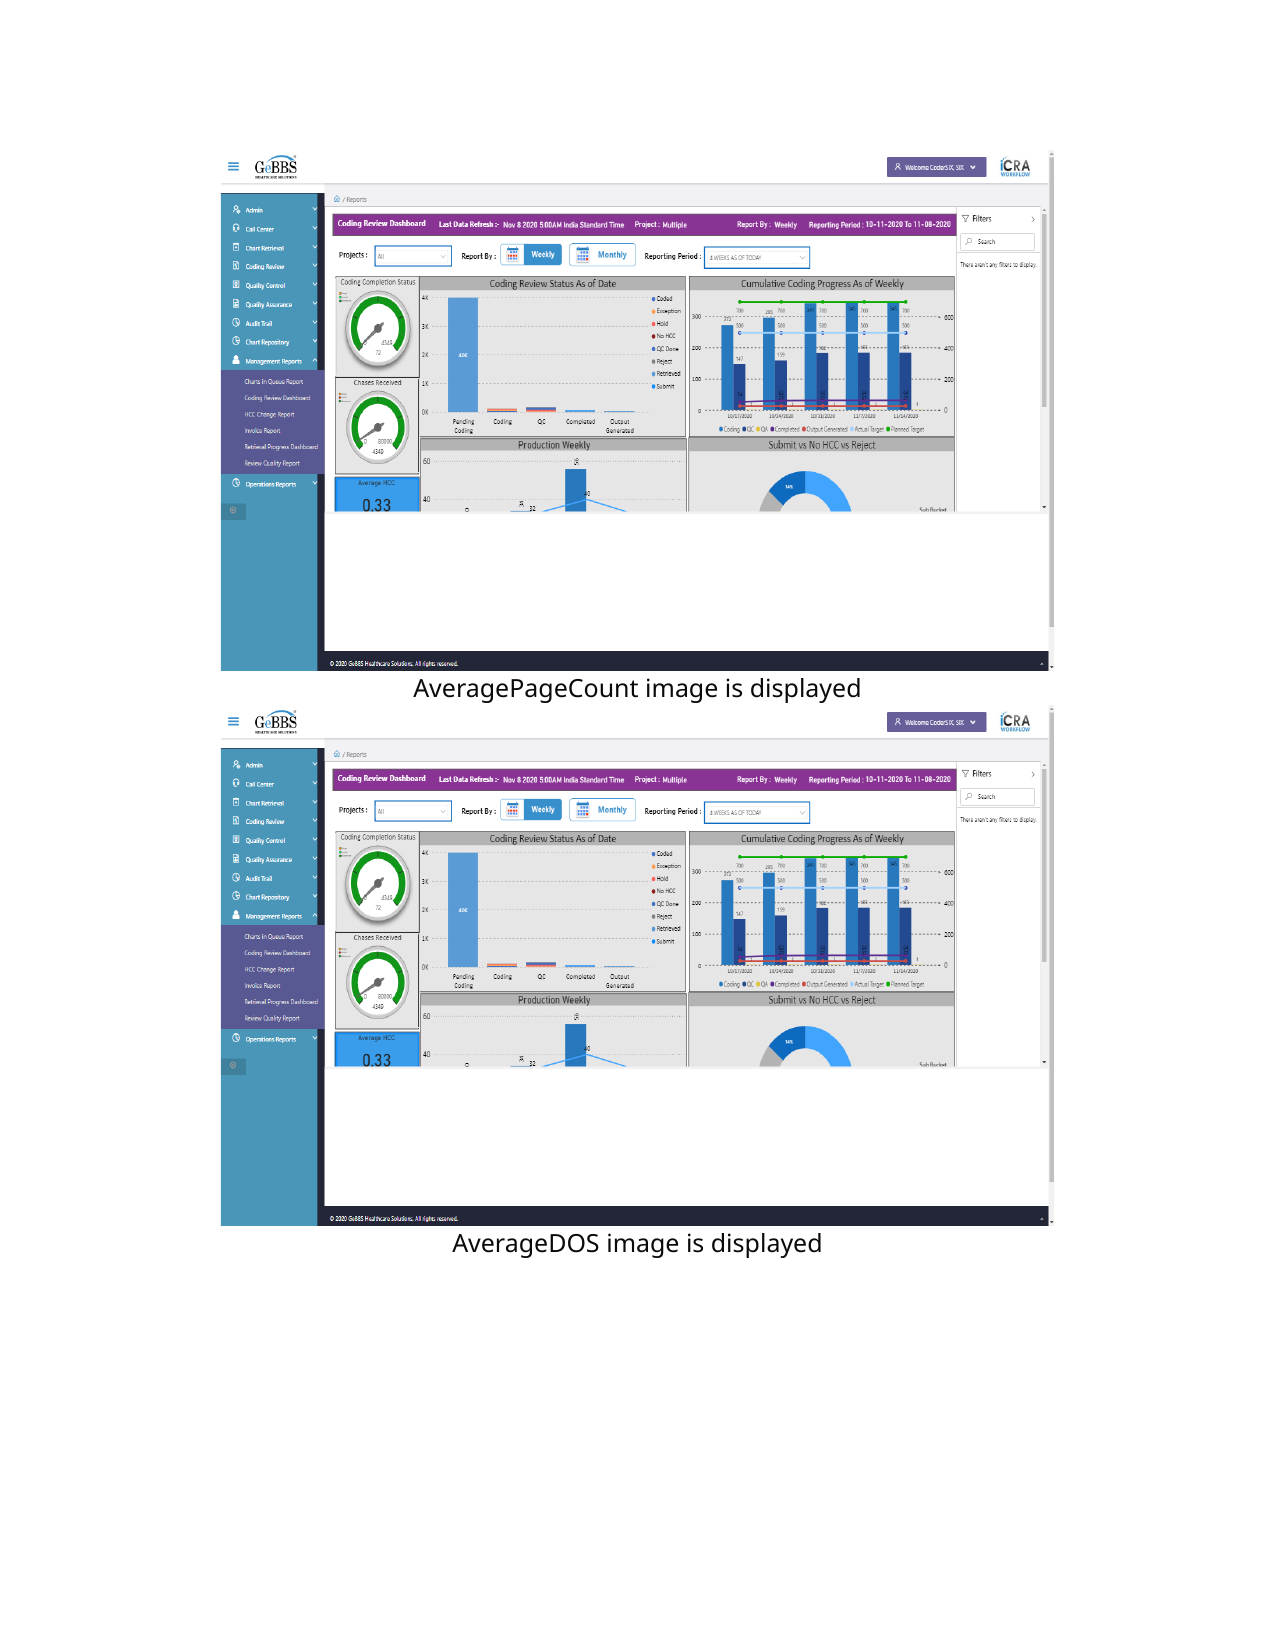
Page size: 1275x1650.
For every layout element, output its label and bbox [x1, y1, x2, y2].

picture [220, 705, 1055, 1226]
text [150, 150, 1125, 1260]
picture [220, 150, 1055, 671]
